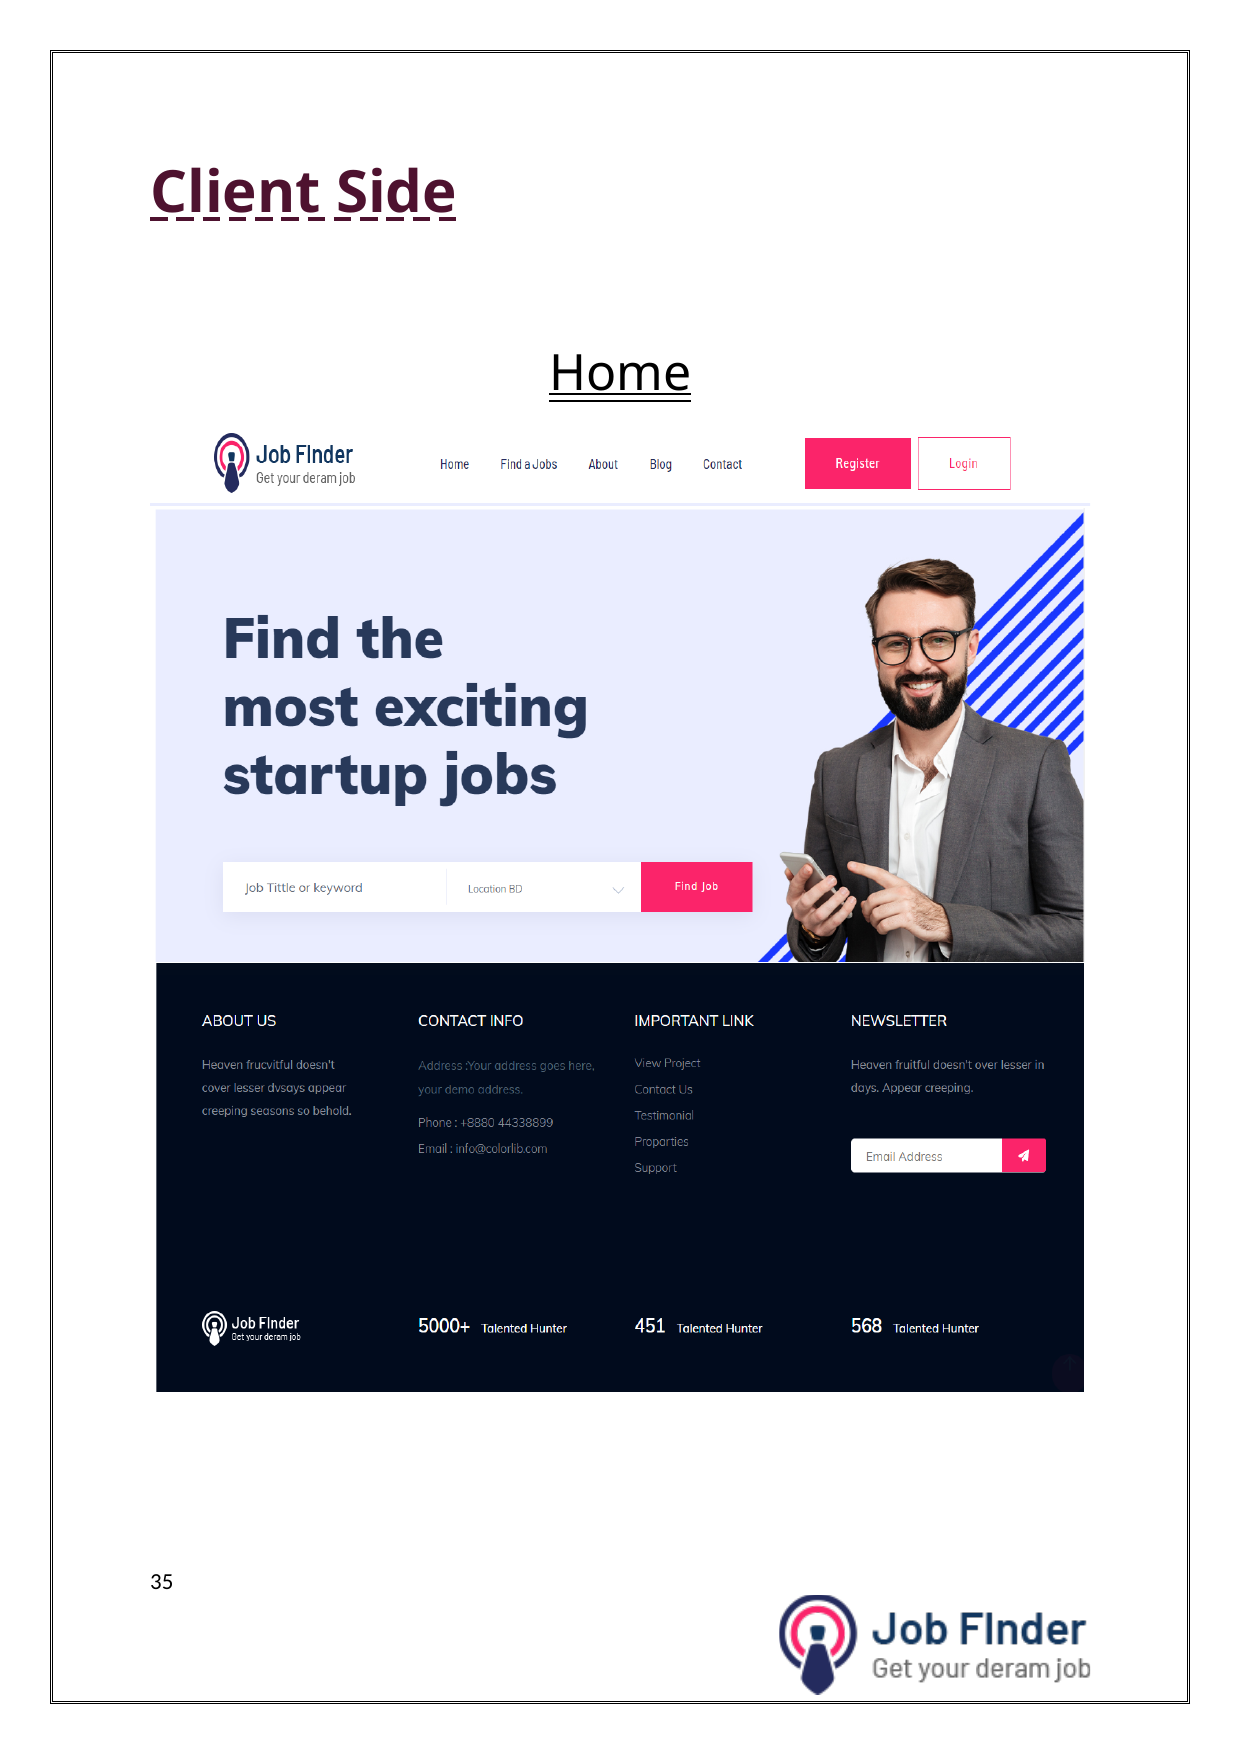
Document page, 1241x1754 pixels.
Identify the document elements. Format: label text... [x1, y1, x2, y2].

picture [155, 508, 1085, 962]
picture [150, 426, 1091, 506]
picture [156, 963, 1084, 1392]
text Client Side [150, 150, 1090, 229]
text Home [150, 336, 1090, 404]
picture [779, 1595, 1091, 1695]
